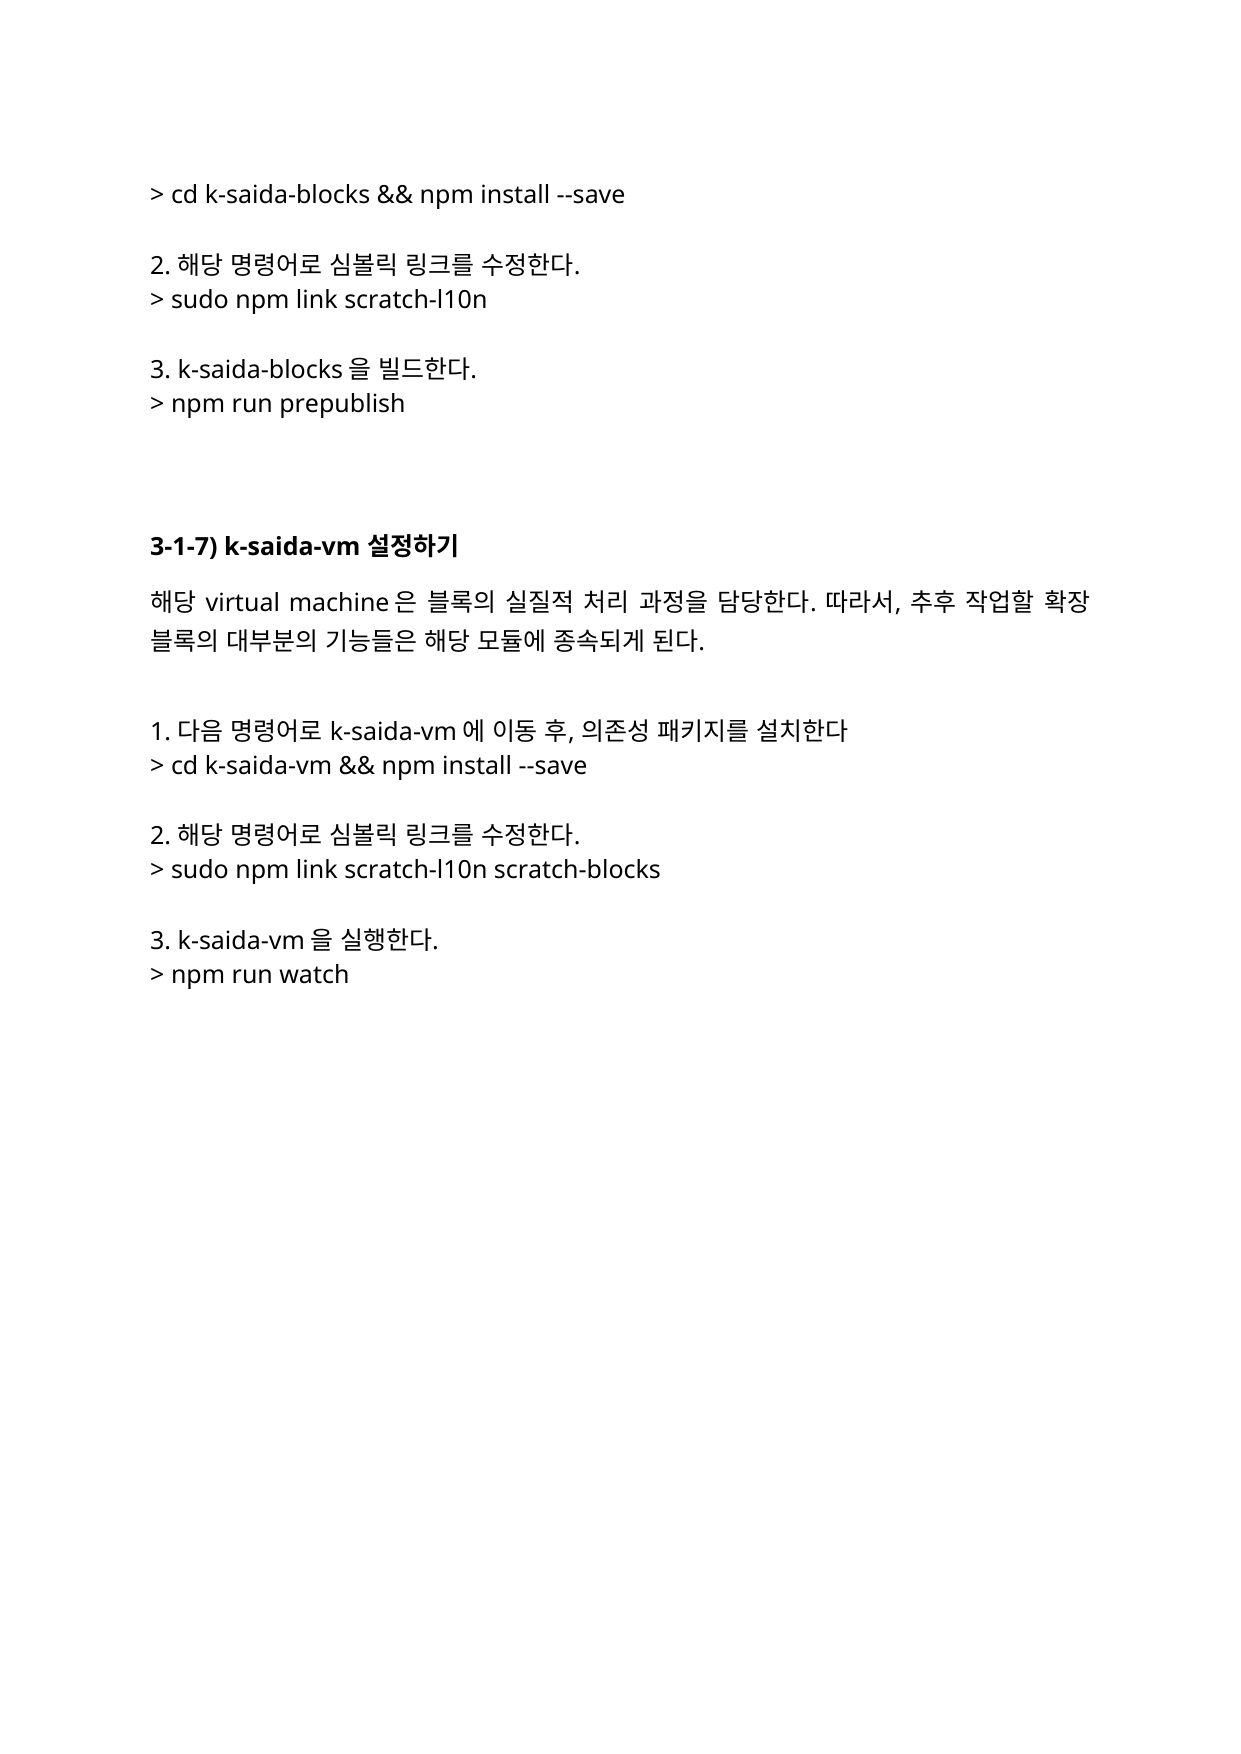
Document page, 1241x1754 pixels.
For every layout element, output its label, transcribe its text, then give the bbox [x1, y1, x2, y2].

text > sudo npm link scratch-l10n [150, 282, 1090, 316]
text 3. k-saida-vm을 실행한다. [150, 920, 1090, 956]
text > npm run watch [150, 956, 1090, 991]
text 해당 virtual machine은 블록의 실질적 처리 과정을 담당한다. 따라서, 추후 작업할 확장 블록의 대부분의 기능들은 해당 모듈에 종속되게 된다. [150, 583, 1090, 658]
text 2. 해당 명령어로 심볼릭 링크를 수정한다. [150, 245, 1090, 282]
text > npm run prepublish [150, 386, 1090, 420]
text 2. 해당 명령어로 심볼릭 링크를 수정한다. [150, 816, 1090, 852]
text 3. k-saida-blocks을 빌드한다. [150, 350, 1090, 386]
text > cd k-saida-vm && npm install --save [150, 748, 1090, 782]
text > sudo npm link scratch-l10n scratch-blocks [150, 852, 1090, 886]
text 1. 다음 명령어로 k-saida-vm에 이동 후, 의존성 패키지를 설치한다 [150, 711, 1090, 748]
text 3-1-7) k-saida-vm 설정하기 [150, 527, 1090, 563]
text > cd k-saida-blocks && npm install --save [150, 177, 1090, 211]
